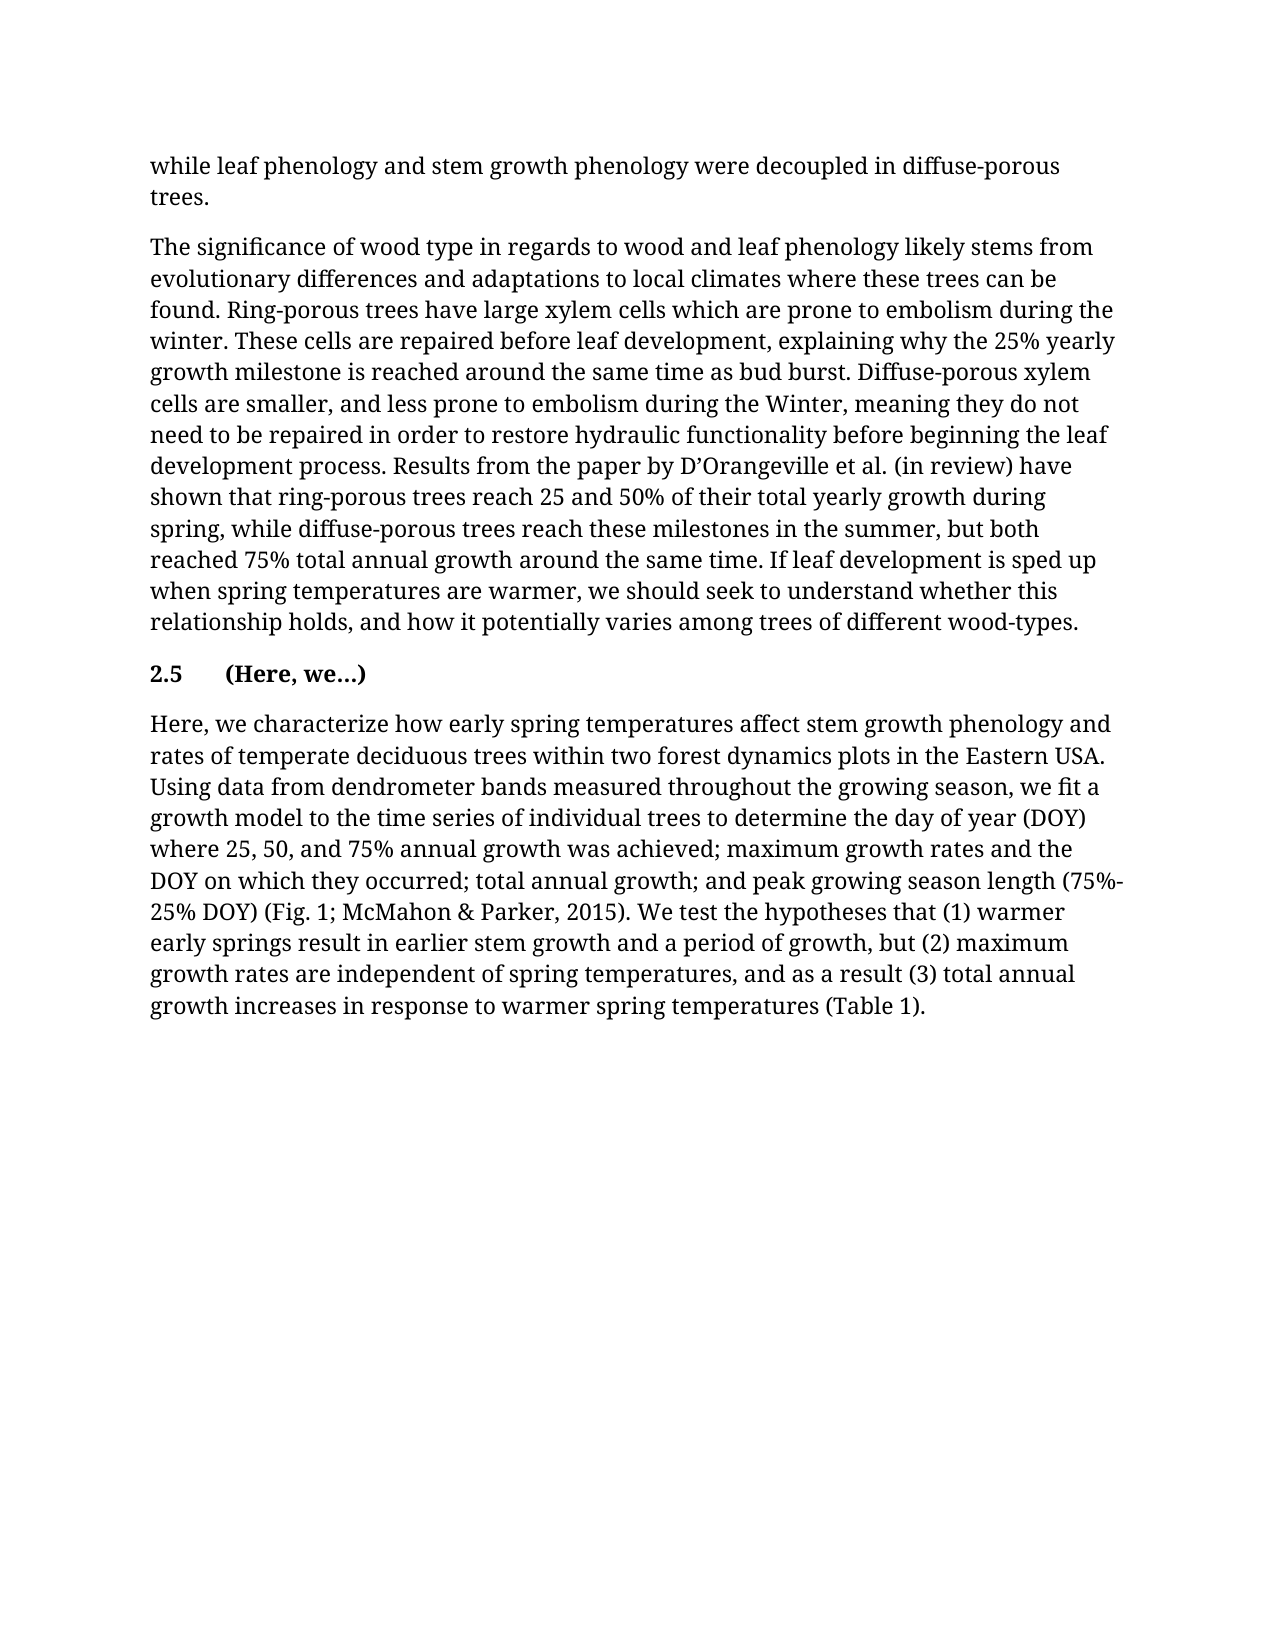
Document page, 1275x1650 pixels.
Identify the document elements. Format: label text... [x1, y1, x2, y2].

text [150, 150, 1125, 212]
text The significance of wood type in regards to wood and leaf phenology likely stems from evolutionary differences and adaptations to local climates where these trees can be found. Ring-porous trees have large xylem cells which are prone to embolism during the winter. These cells are repaired before leaf development, explaining why the 25% yearly growth milestone is reached around the same time as bud burst. Diffuse-porous xylem cells are smaller, and less prone to embolism during the Winter, meaning they do not need to be repaired in order to restore hydraulic functionality before beginning the leaf development process. Results from the paper by D’Orangeville et al. (in review) have shown that ring-porous trees reach 25 and 50% of their total yearly growth during spring, while diffuse-porous trees reach these milestones in the summer, but both reached 75% total annual growth around the same time. If leaf development is sped up when spring temperatures are warmer, we should seek to understand whether this relationship holds, and how it potentially varies among trees of different wood-types. [150, 231, 1125, 637]
text Here, we characterize how early spring temperatures affect stem growth phenology and rates of temperate deciduous trees within two forest dynamics plots in the Eastern USA. Using data from dendrometer bands measured throughout the growing season, we fit a growth model to the time series of individual trees to determine the day of year (DOY) where 25, 50, and 75% annual growth was achieved; maximum growth rates and the DOY on which they occurred; total annual growth; and peak growing season length (75%-25% DOY) (Fig. 1; McMahon & Parker, 2015). We test the hypotheses that (1) warmer early springs result in earlier stem growth and a period of growth, but (2) maximum growth rates are independent of spring temperatures, and as a result (3) total annual growth increases in response to warmer spring temperatures (Table 1). [150, 708, 1125, 1021]
subtitle 2.5 (Here, we…) [150, 658, 1125, 689]
